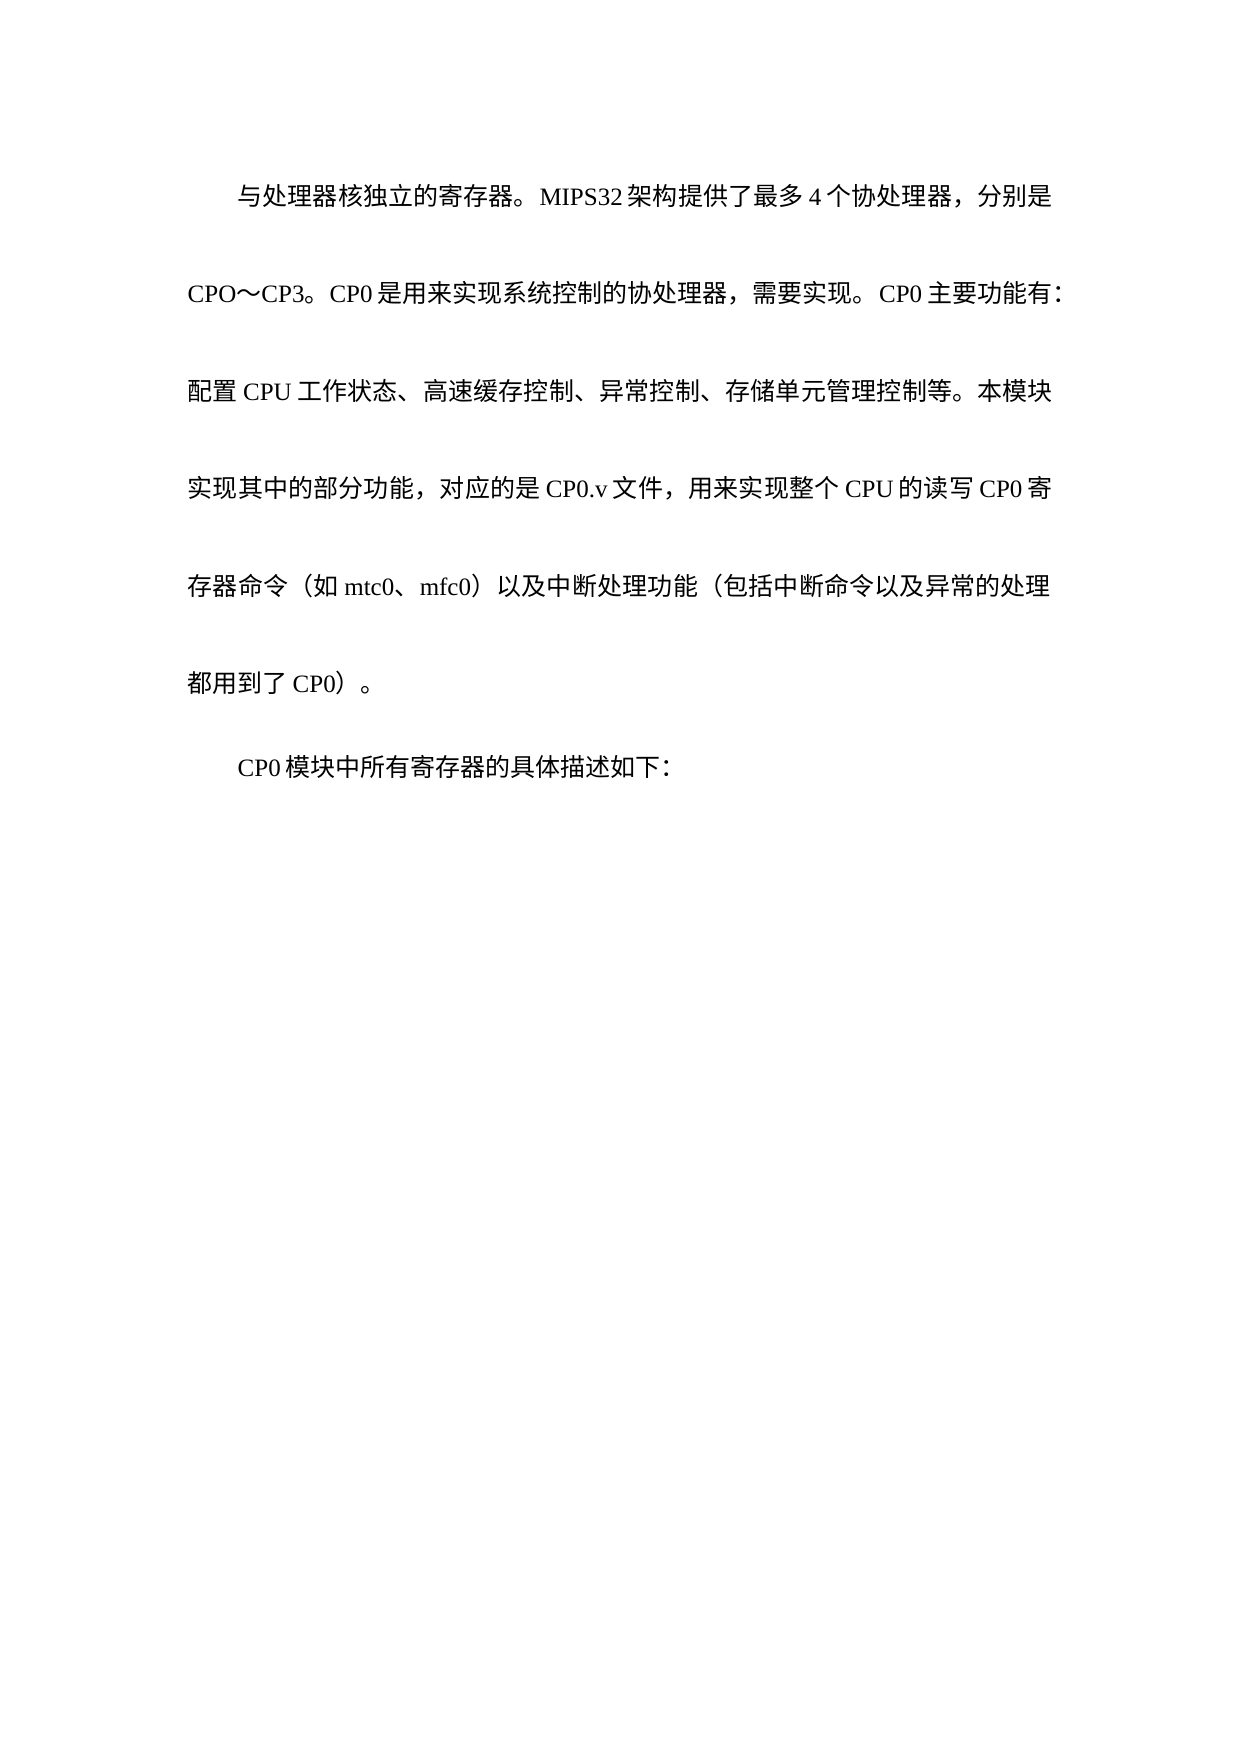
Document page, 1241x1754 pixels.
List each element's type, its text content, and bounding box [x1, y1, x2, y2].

list CP0模块中所有寄存器的具体描述如下： [187, 733, 1053, 798]
list 与处理器核独立的寄存器。MIPS32架构提供了最多4个协处理器，分别是CPO～CP3。CP0是用来实现系统控制的协处理器，需要实现。CP0主要功能有：配置CPU工作状态、高速缓存控制、异常控制、存储单元管理控制等。本模块实现其中的部分功能，对应的是CP0.v文件，用来实现整个CPU的读写CP0寄存器命令（如mtc0、mfc0）以及中断处理功能（包括中断命令以及异常的处理都用到了CP0）。 [187, 162, 1053, 714]
